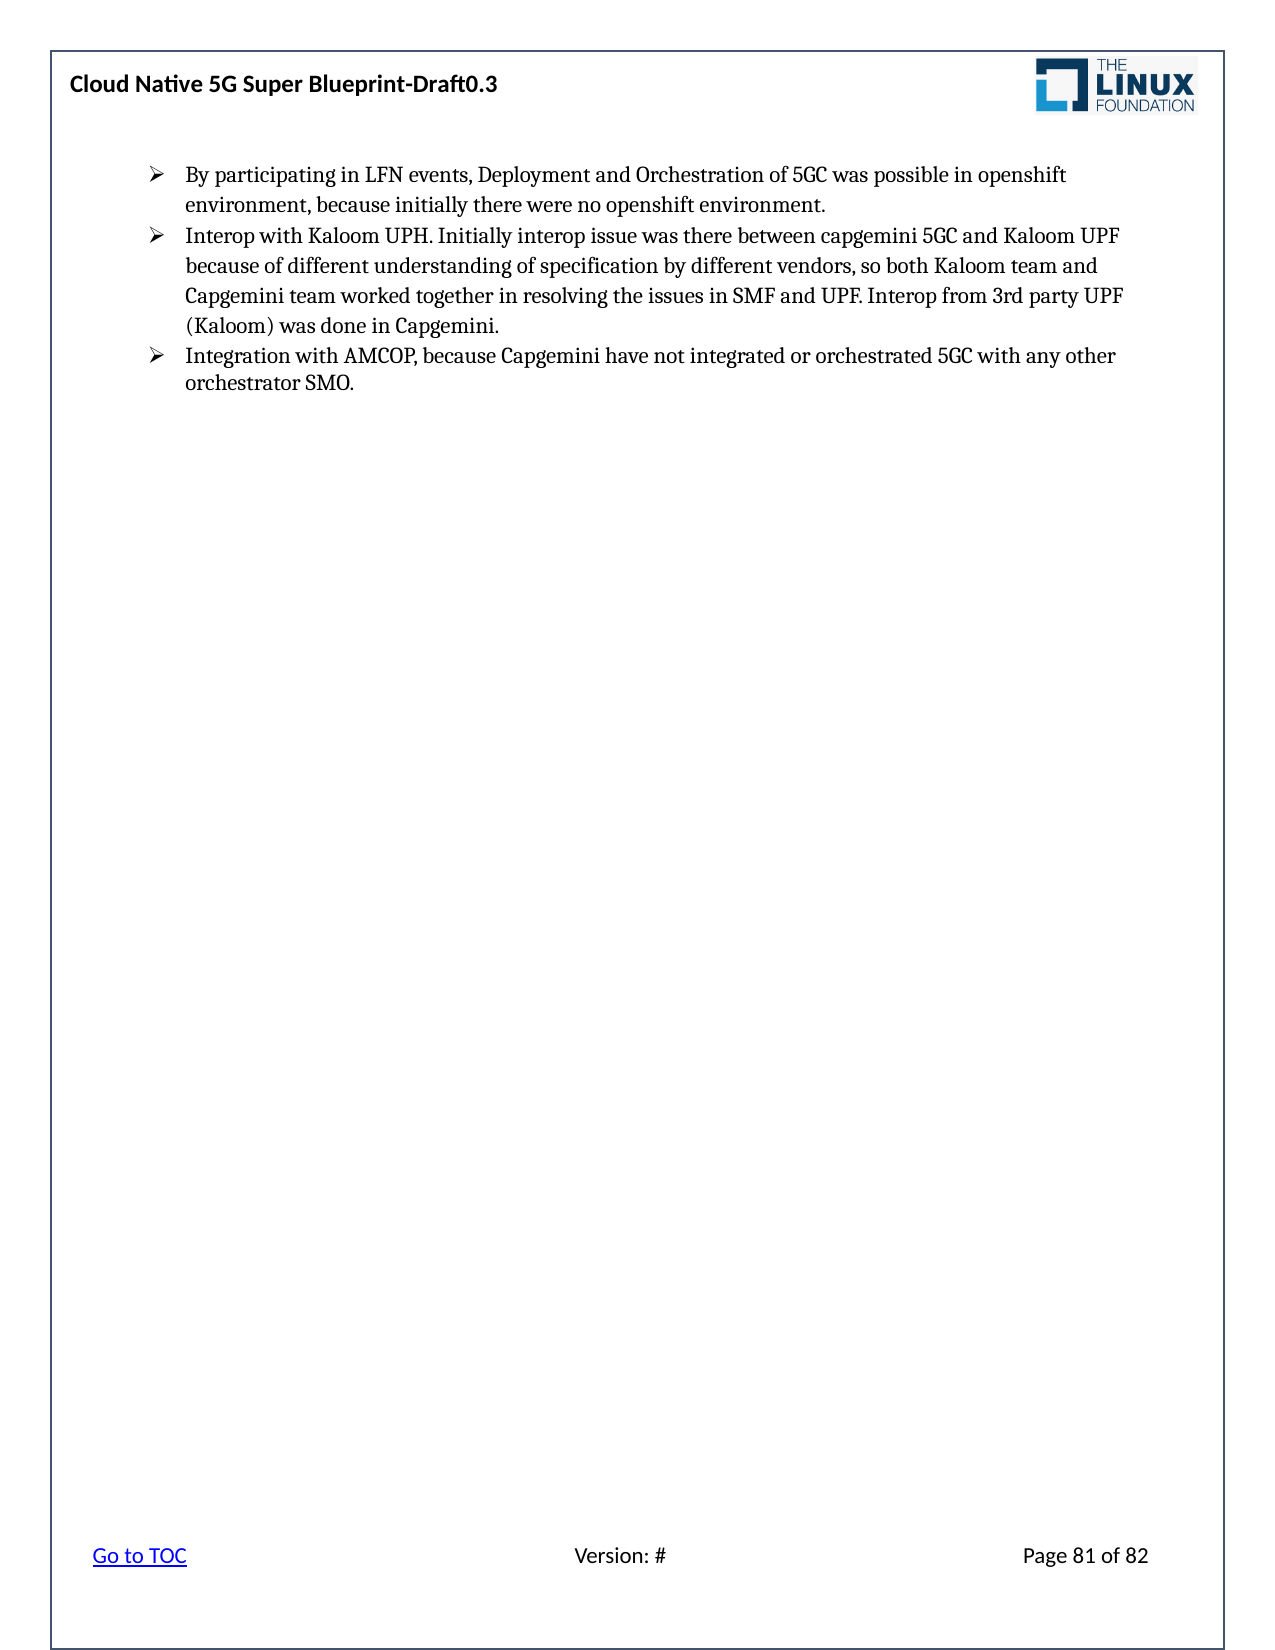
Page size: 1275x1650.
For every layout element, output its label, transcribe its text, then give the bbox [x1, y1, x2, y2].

list By participating in LFN events, Deployment and Orchestration of 5GC was possible in openshift environment, because initially there were no openshift environment. [148, 162, 1127, 218]
list Interop with Kaloom UPH. Initially interop issue was there between capgemini 5GC and Kaloom UPF because of different understanding of specification by different vendors, so both Kaloom team and Capgemini team worked together in resolving the issues in SMF and UPF. Interop from 3rd party UPF (Kaloom) was done in Capgemini. [148, 222, 1127, 339]
picture [1034, 56, 1199, 115]
list Integration with AMCOP, because Capgemini have not integrated or orchestrated 5GC with any other orchestrator SMO. [148, 343, 1127, 396]
